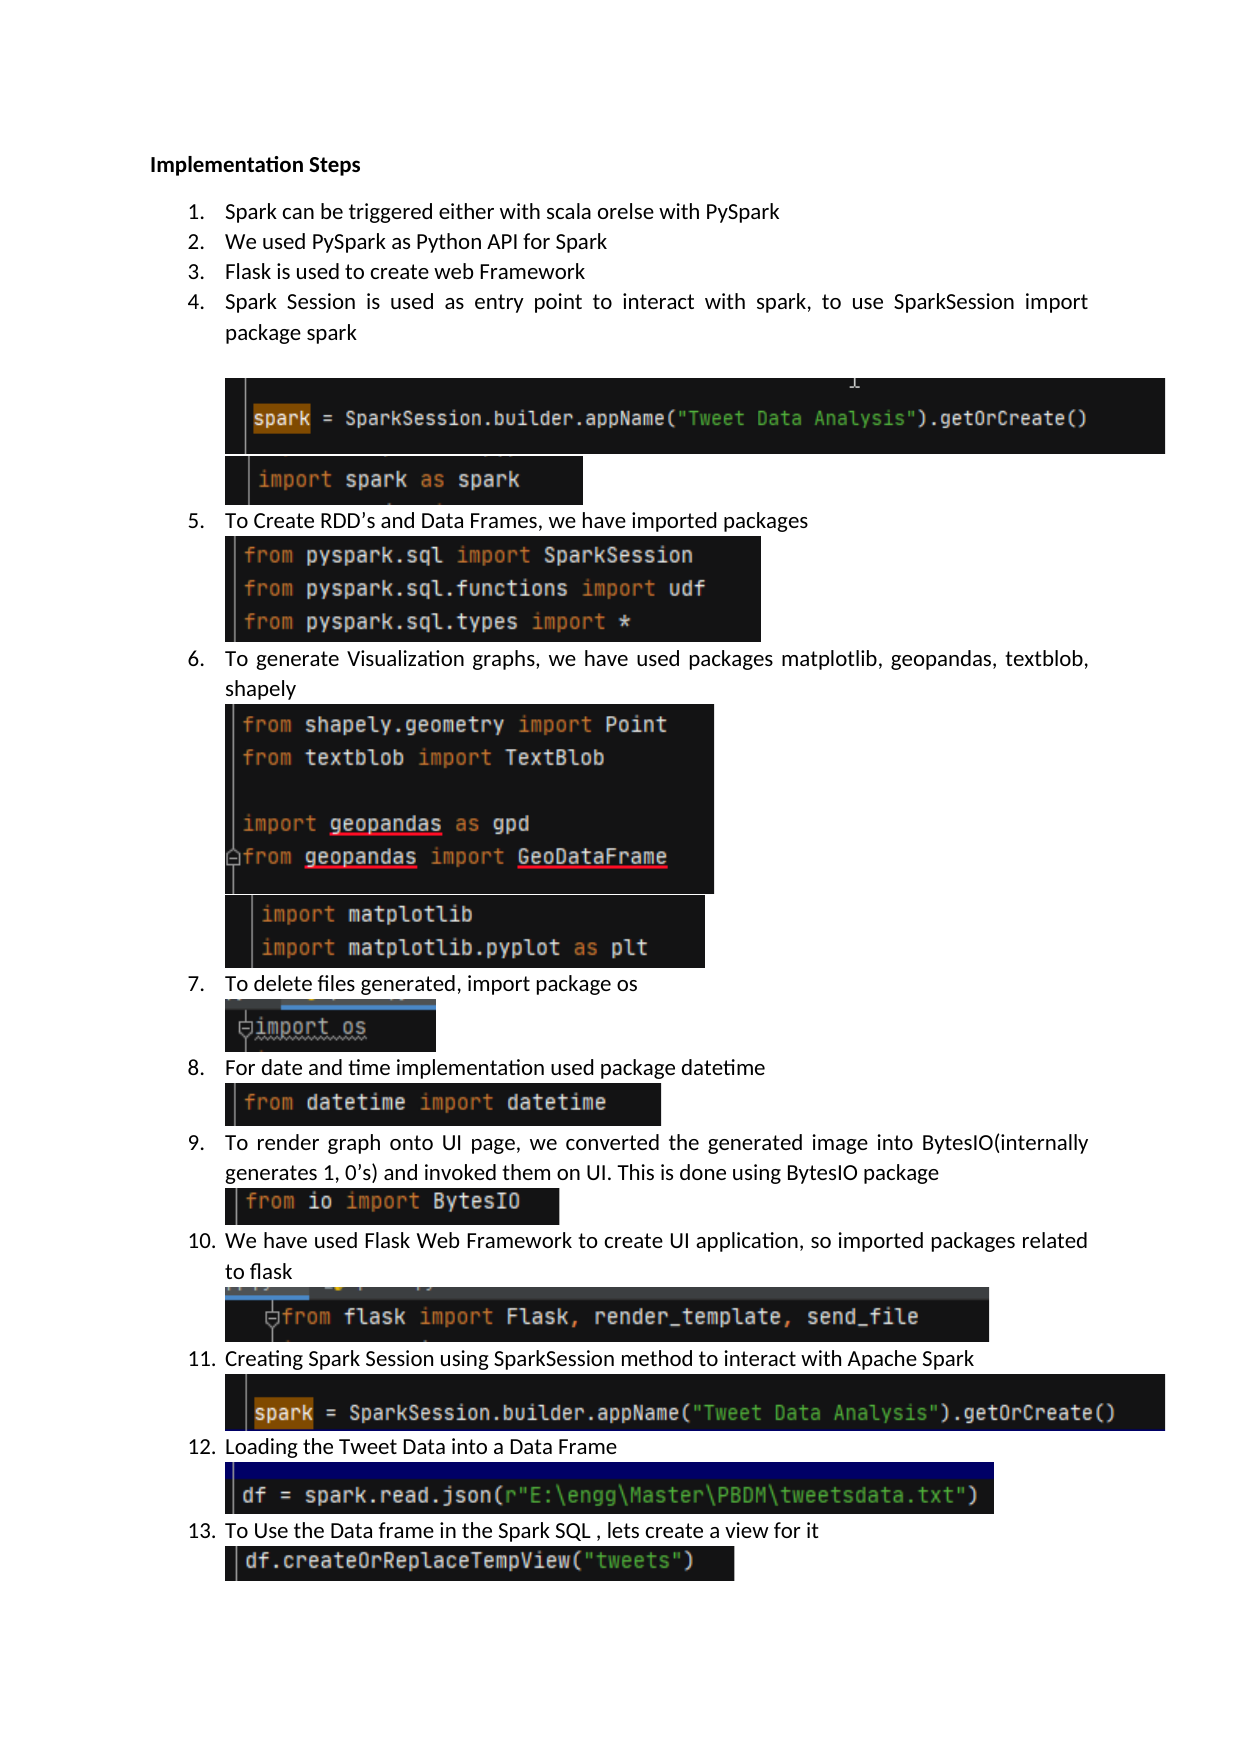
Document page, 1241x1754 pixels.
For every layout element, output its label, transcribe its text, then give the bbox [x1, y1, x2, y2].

list To delete files generated, import package os [187, 969, 1090, 997]
text Implementation Steps [150, 150, 1090, 178]
picture [225, 704, 715, 894]
picture [225, 456, 583, 505]
list We used PySpark as Python API for Spark [187, 227, 1090, 255]
picture [225, 895, 705, 968]
list Creating Spark Session using SparkSession method to interact with Apache Spark [187, 1344, 1090, 1372]
picture [225, 536, 761, 642]
list For date and time implementation used package datetime [187, 1053, 1090, 1081]
picture [225, 1546, 735, 1581]
list Spark Session is used as entry point to interact with spark, to use SparkSession import package spark [187, 287, 1090, 346]
list To generate Visualization graphs, we have used packages matplotlib, geopandas, textblob, shapely [187, 644, 1090, 702]
list Flask is used to create web Framework [187, 257, 1090, 285]
list Loading the Tweet Data into a Data Frame [187, 1432, 1090, 1460]
list Spark can be triggered either with scala orelse with PySpark [187, 197, 1090, 225]
picture [225, 378, 1166, 454]
list We have used Flask Web Framework to create UI application, so imported packages related to flask [187, 1227, 1090, 1285]
picture [225, 1374, 1166, 1431]
list To Use the Data frame in the Spark SQL , lets create a view for it [187, 1516, 1090, 1544]
list To render graph onto UI page, we converted the generated image into BytesIO(internally generates 1, 0’s) and invoked them on UI. This is done using BytesIO package [187, 1128, 1090, 1186]
picture [225, 1462, 994, 1514]
list To Create RDD’s and Data Frames, we have imported packages [187, 507, 1090, 535]
picture [225, 1287, 990, 1342]
picture [225, 1188, 560, 1225]
picture [225, 999, 436, 1052]
picture [225, 1083, 662, 1126]
